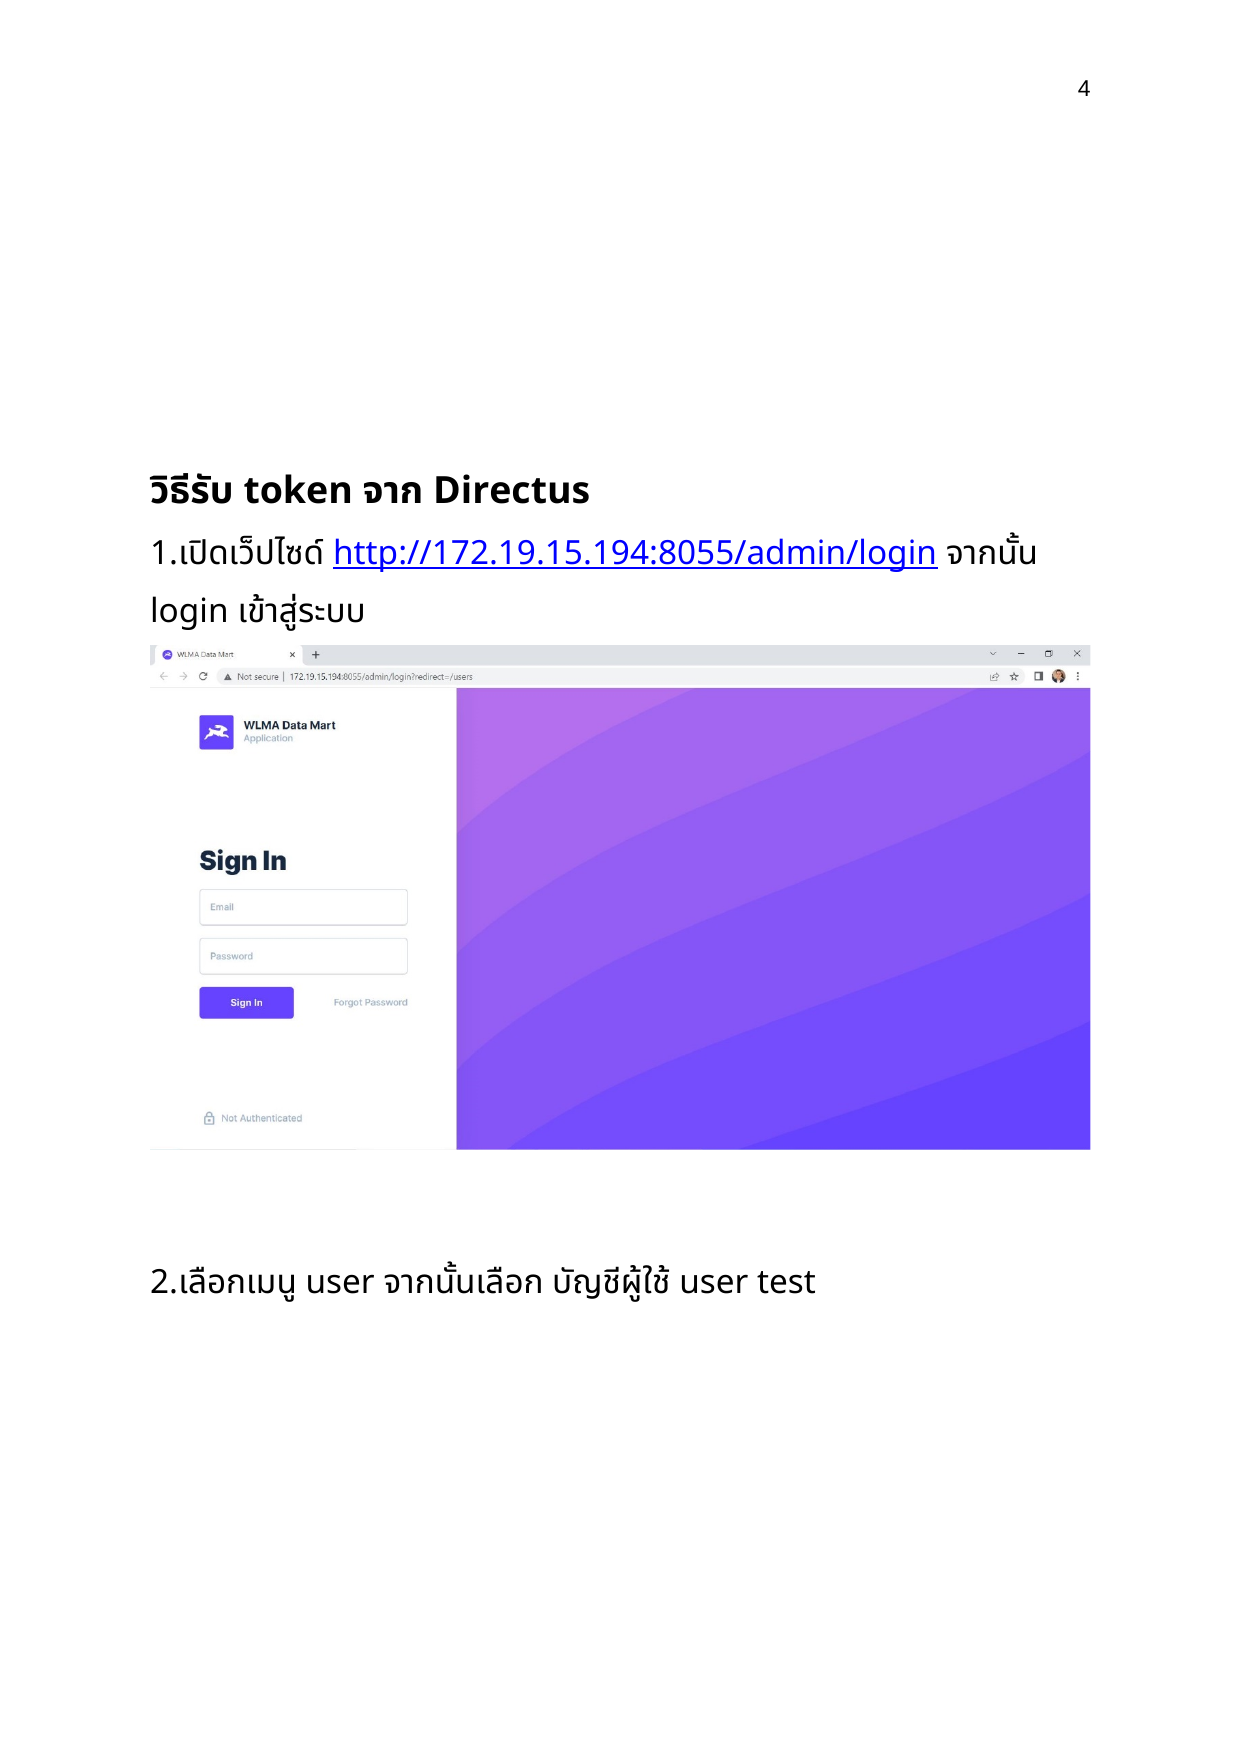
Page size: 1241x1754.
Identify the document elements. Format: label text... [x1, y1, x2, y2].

text 2.เลือกเมนู user จากนั้นเลือก บัญชีผู้ใช้ user test [150, 1258, 1090, 1309]
text 1.เปิดเว็ปไซด์ http://172.19.15.194:8055/admin/login จากนั้น login เข้าสู่ระบบ [150, 529, 1090, 637]
picture [150, 645, 1091, 1150]
text วิธีรับ token จาก Directus [150, 463, 1090, 520]
